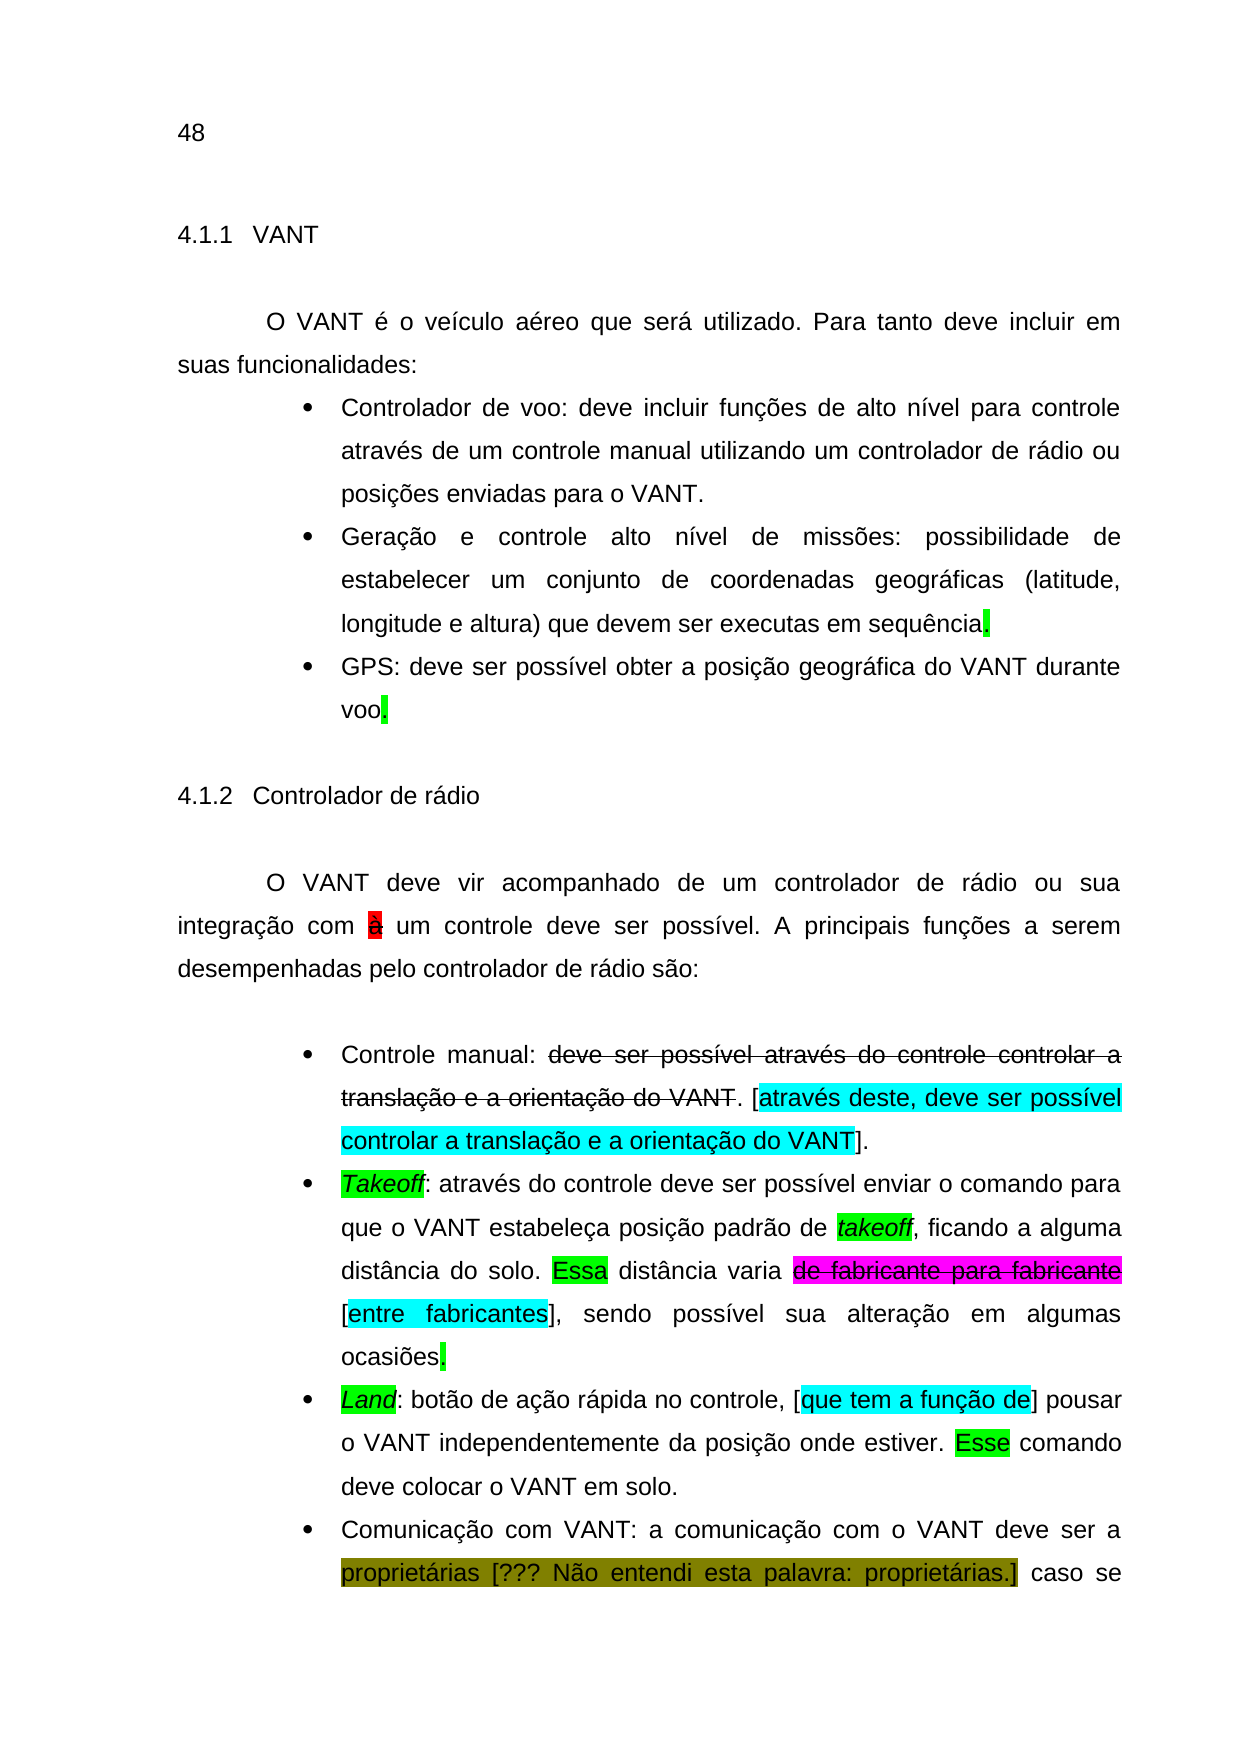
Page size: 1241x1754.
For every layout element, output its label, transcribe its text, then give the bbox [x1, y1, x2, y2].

list GPS: deve ser possível obter a posição geográfica do VANT durante voo. [303, 652, 1122, 724]
list Controle manual: deve ser possível através do controle controlar a translação e a orientação do VANT. [através deste, deve ser possível controlar a translação e a orientação do VANT]. [303, 1040, 1122, 1155]
text O VANT é o veículo aéreo que será utilizado. Para tanto deve incluir em suas funcionalidades: [177, 307, 1122, 378]
text O VANT deve vir acompanhado de um controlador de rádio ou sua integração com à um controle deve ser possível. A principais funções a serem desempenhadas pelo controlador de rádio são: [177, 867, 1122, 982]
subtitle VANT [177, 220, 1122, 249]
list Geração e controle alto nível de missões: possibilidade de estabelecer um conjunto de coordenadas geográficas (latitude, longitude e altura) que devem ser executas em sequência. [303, 522, 1122, 637]
list Land: botão de ação rápida no controle, [que tem a função de] pousar o VANT independentemente da posição onde estiver. Esse comando deve colocar o VANT em solo. [303, 1385, 1122, 1500]
subtitle Controlador de rádio [177, 781, 1122, 810]
list Takeoff: através do controle deve ser possível enviar o comando para que o VANT estabeleça posição padrão de takeoff, ficando a alguma distância do solo. Essa distância varia de fabricante para fabricante [entre fabricantes], sendo possível sua alteração em algumas ocasiões. [303, 1169, 1122, 1371]
list Controlador de voo: deve incluir funções de alto nível para controle através de um controle manual utilizando um controlador de rádio ou posições enviadas para o VANT. [303, 393, 1122, 508]
